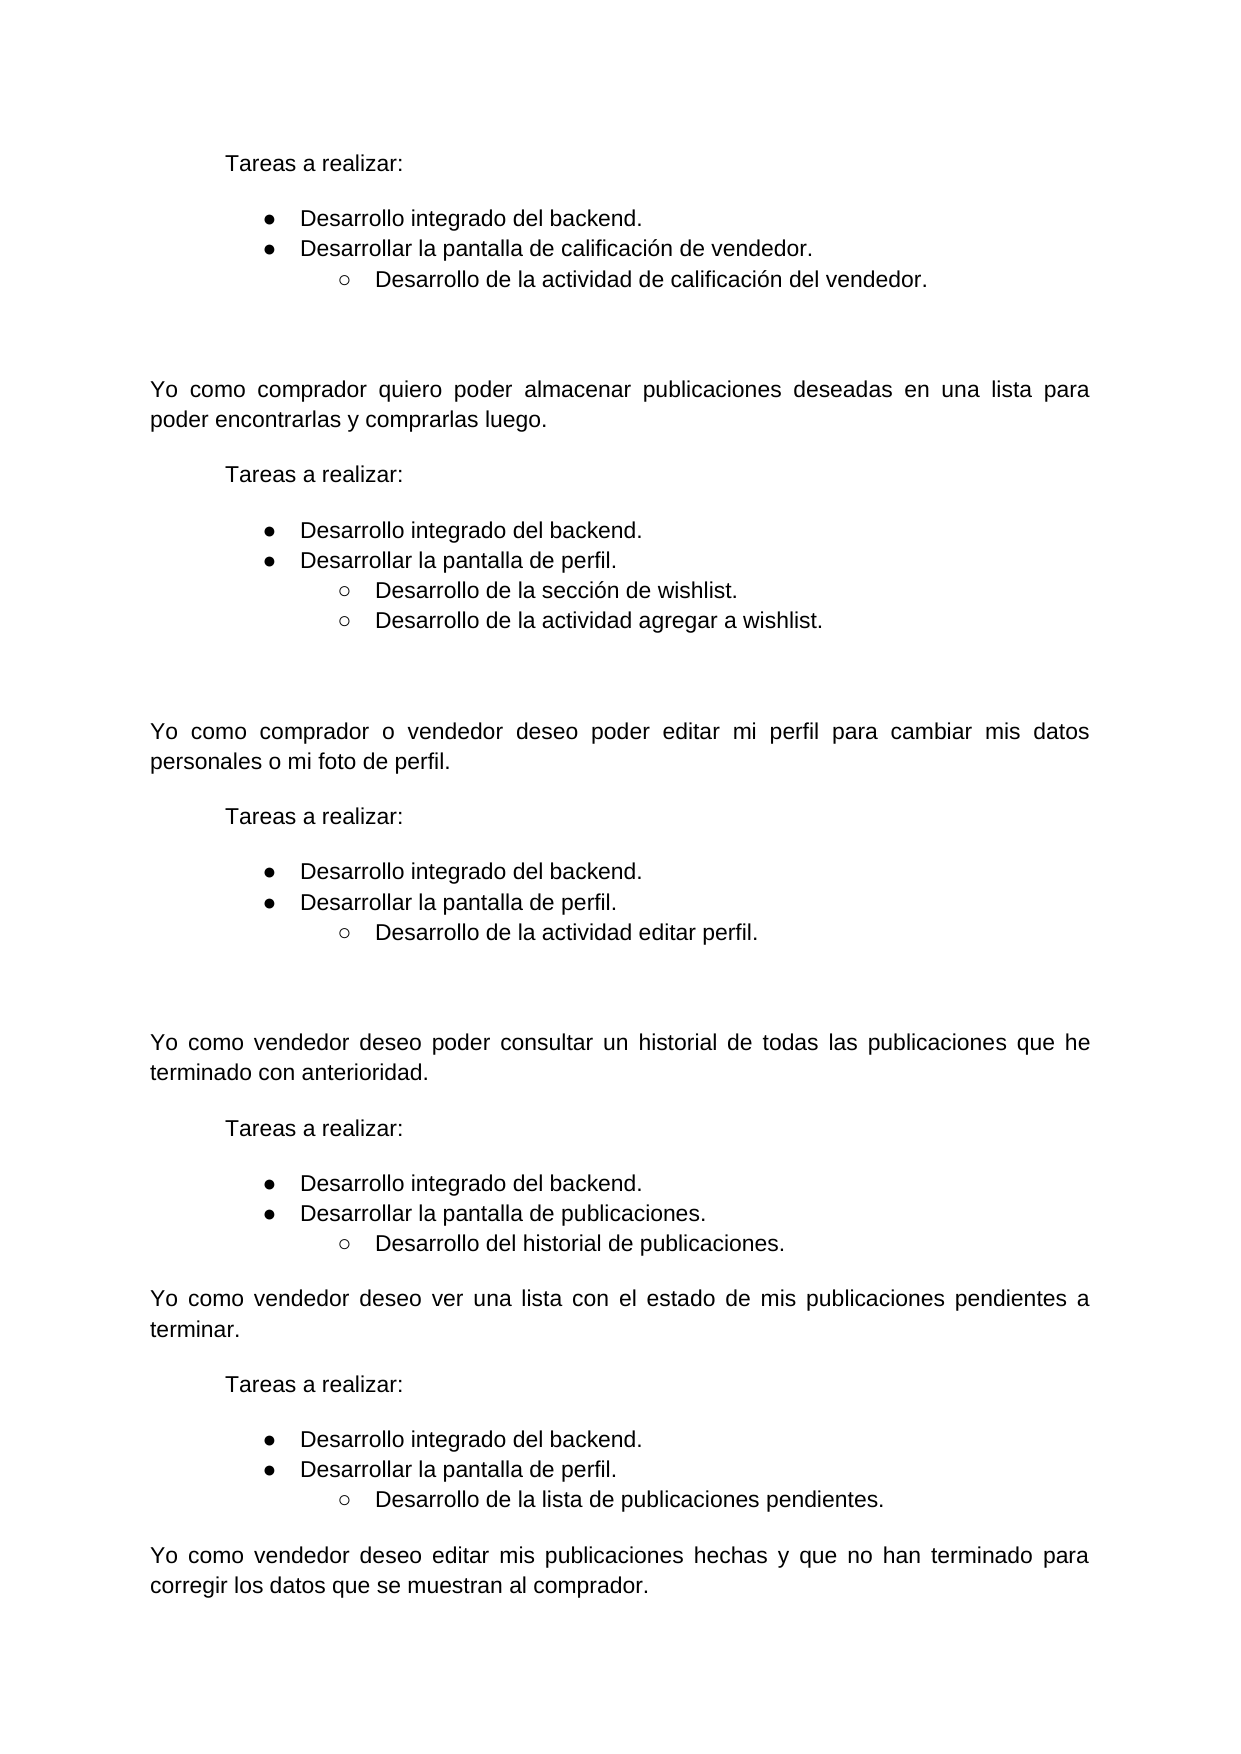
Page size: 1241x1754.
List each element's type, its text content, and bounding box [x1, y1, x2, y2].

list Desarrollo de la actividad agregar a wishlist. [337, 607, 1090, 634]
list Desarrollo integrado del backend. [262, 205, 1090, 232]
text Tareas a realizar: [150, 1114, 1090, 1141]
list Desarrollar la pantalla de calificación de vendedor. [262, 235, 1090, 262]
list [337, 1486, 1090, 1513]
list Desarrollo de la actividad editar perfil. [337, 919, 1090, 945]
list Desarrollo integrado del backend. [262, 858, 1090, 885]
list Desarrollar la pantalla de perfil. [262, 888, 1090, 915]
list Desarrollo integrado del backend. [262, 1170, 1090, 1196]
list Desarrollar la pantalla de perfil. [262, 1456, 1090, 1483]
text Tareas a realizar: [150, 1371, 1090, 1397]
text Tareas a realizar: [150, 803, 1090, 829]
text Tareas a realizar: [150, 150, 1090, 176]
list Desarrollo integrado del backend. [262, 517, 1090, 543]
text Yo como vendedor deseo poder consultar un historial de todas las publicaciones que he terminado con anterioridad. [150, 1029, 1090, 1086]
list Desarrollo de la sección de wishlist. [337, 577, 1090, 603]
text Yo como vendedor deseo ver una lista con el estado de mis publicaciones pendientes a terminar. [150, 1285, 1090, 1342]
text Yo como vendedor deseo editar mis publicaciones hechas y que no han terminado para corregir los datos que se muestran al comprador. [150, 1542, 1090, 1598]
text Yo como comprador o vendedor deseo poder editar mi perfil para cambiar mis datos personales o mi foto de perfil. [150, 718, 1090, 774]
text Yo como comprador quiero poder almacenar publicaciones deseadas en una lista para poder encontrarlas y comprarlas luego. [150, 376, 1090, 433]
list Desarrollar la pantalla de publicaciones. [262, 1200, 1090, 1226]
list Desarrollo integrado del backend. [262, 1426, 1090, 1452]
text Tareas a realizar: [150, 461, 1090, 488]
list Desarrollo del historial de publicaciones. [337, 1230, 1090, 1257]
list Desarrollo de la actividad de calificación del vendedor. [337, 266, 1090, 292]
list Desarrollar la pantalla de perfil. [262, 547, 1090, 573]
